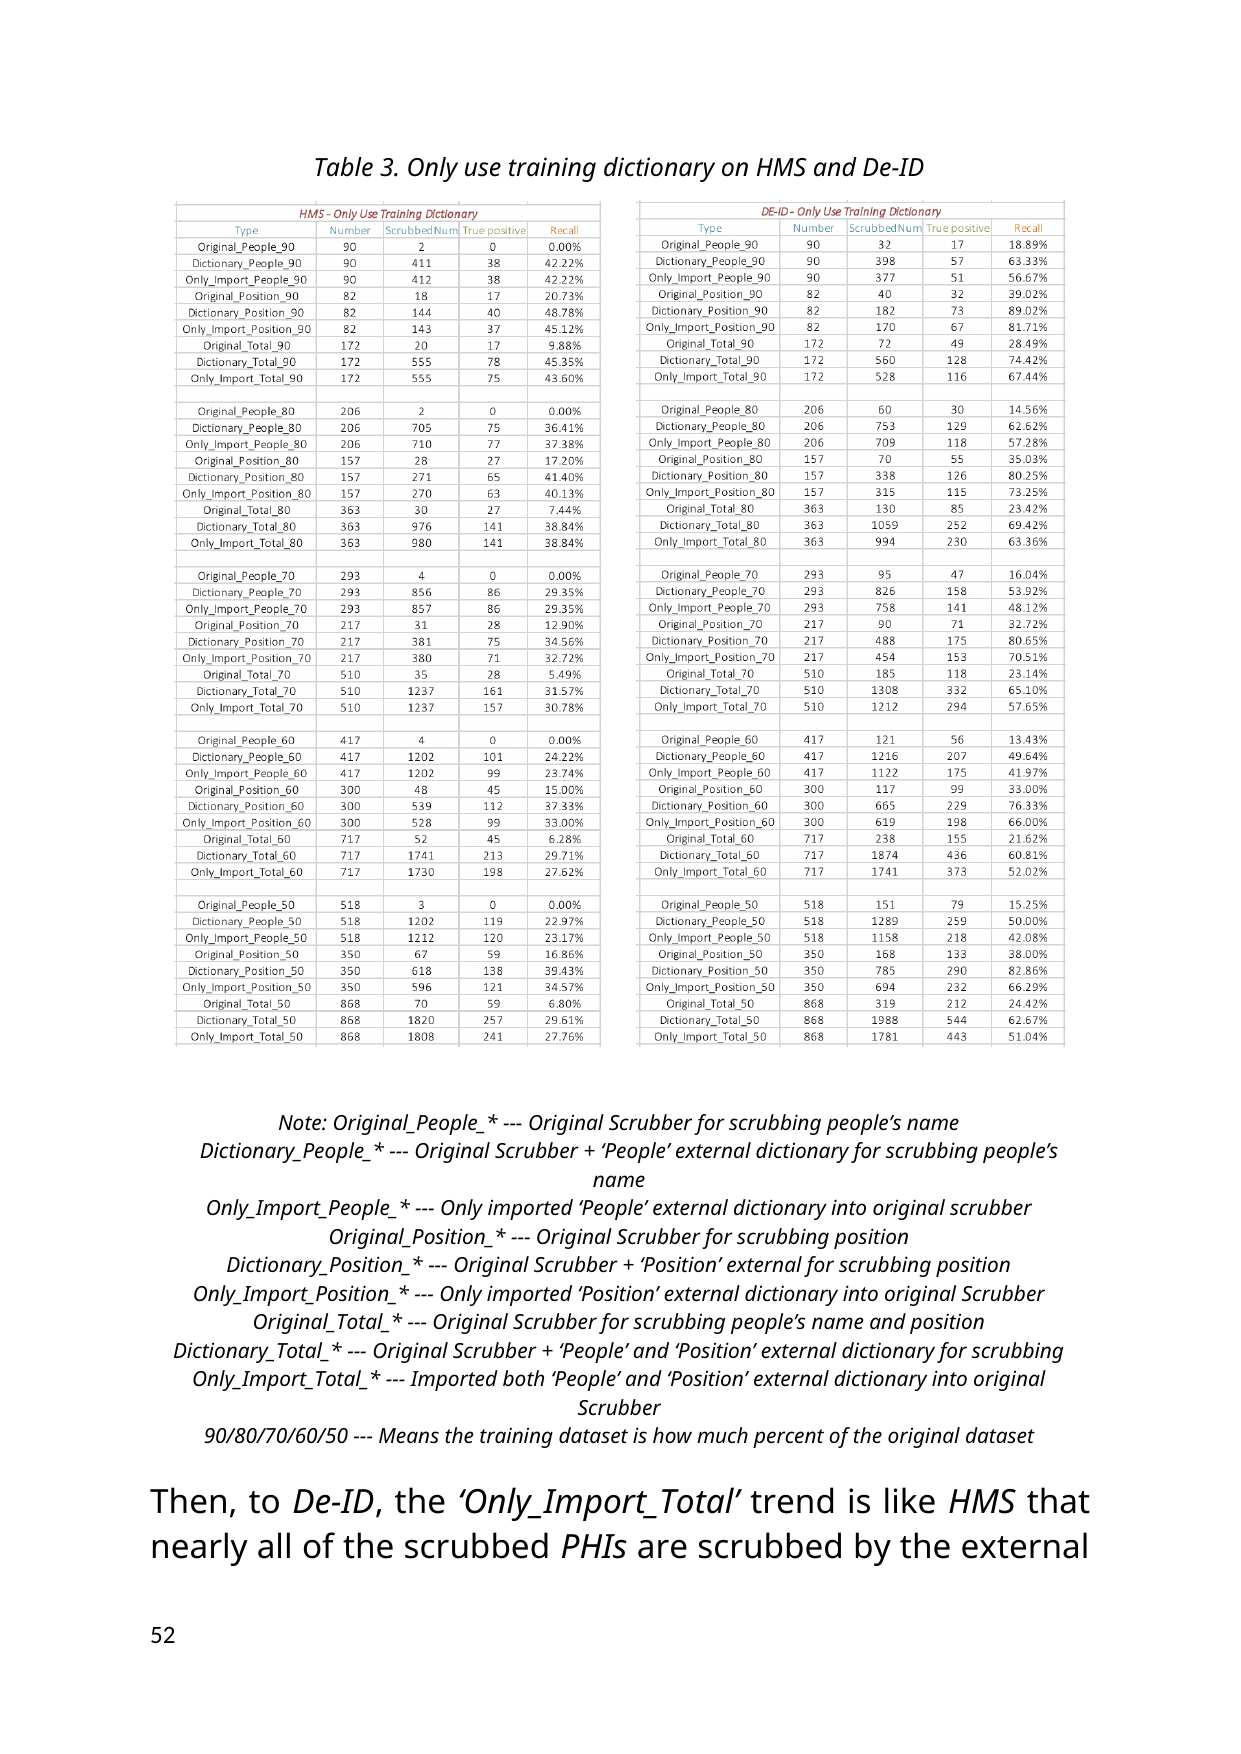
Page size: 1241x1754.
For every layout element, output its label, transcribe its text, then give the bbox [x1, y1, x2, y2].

text Dictionary_Total_* --- Original Scrubber + ‘People’ and ‘Position’ external dictionary for scrubbing [150, 1336, 1090, 1364]
picture [174, 201, 602, 1047]
text Only_Import_Total_* --- Imported both ‘People’ and ‘Position’ external dictionary into original Scrubber [150, 1364, 1090, 1421]
text Only_Import_Position_* --- Only imported ‘Position’ external dictionary into original Scrubber [150, 1279, 1090, 1307]
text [150, 1478, 1090, 1569]
text Dictionary_People_* --- Original Scrubber + ‘People’ external dictionary for scrubbing people’s name [150, 1137, 1090, 1193]
text 90/80/70/60/50 --- Means the training dataset is how much percent of the original dataset [150, 1421, 1090, 1449]
text Original_Total_* --- Original Scrubber for scrubbing people’s name and position [150, 1307, 1090, 1336]
picture [636, 200, 1066, 1047]
text Only_Import_People_* --- Only imported ‘People’ external dictionary into original scrubber [150, 1193, 1090, 1222]
text Table 3. Only use training dictionary on HMS and De-ID [150, 150, 1090, 184]
text Note: Original_People_* --- Original Scrubber for scrubbing people’s name [150, 1108, 1090, 1137]
text Original_Position_* --- Original Scrubber for scrubbing position [150, 1222, 1090, 1250]
text Dictionary_Position_* --- Original Scrubber + ‘Position’ external for scrubbing position [150, 1250, 1090, 1279]
